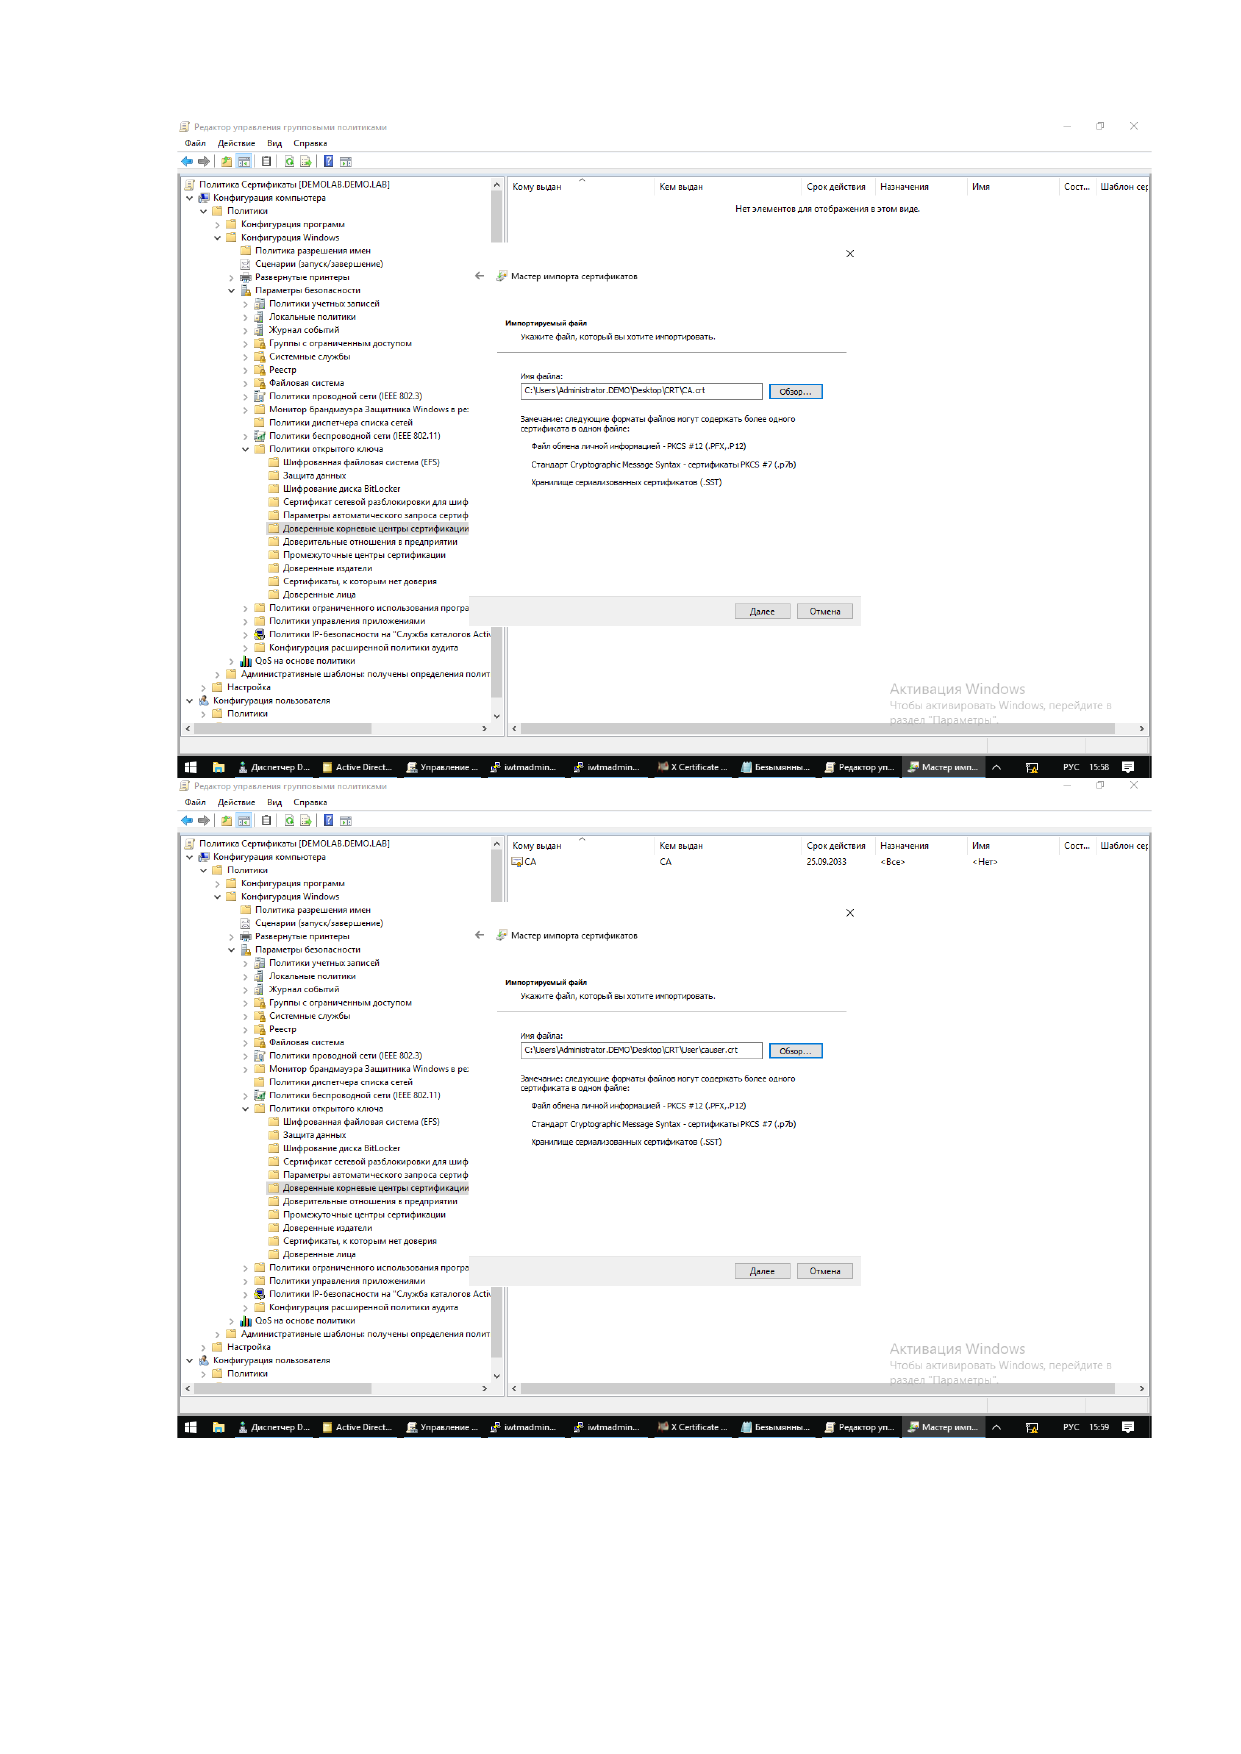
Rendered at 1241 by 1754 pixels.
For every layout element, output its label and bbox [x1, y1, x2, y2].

picture [177, 118, 1152, 1438]
